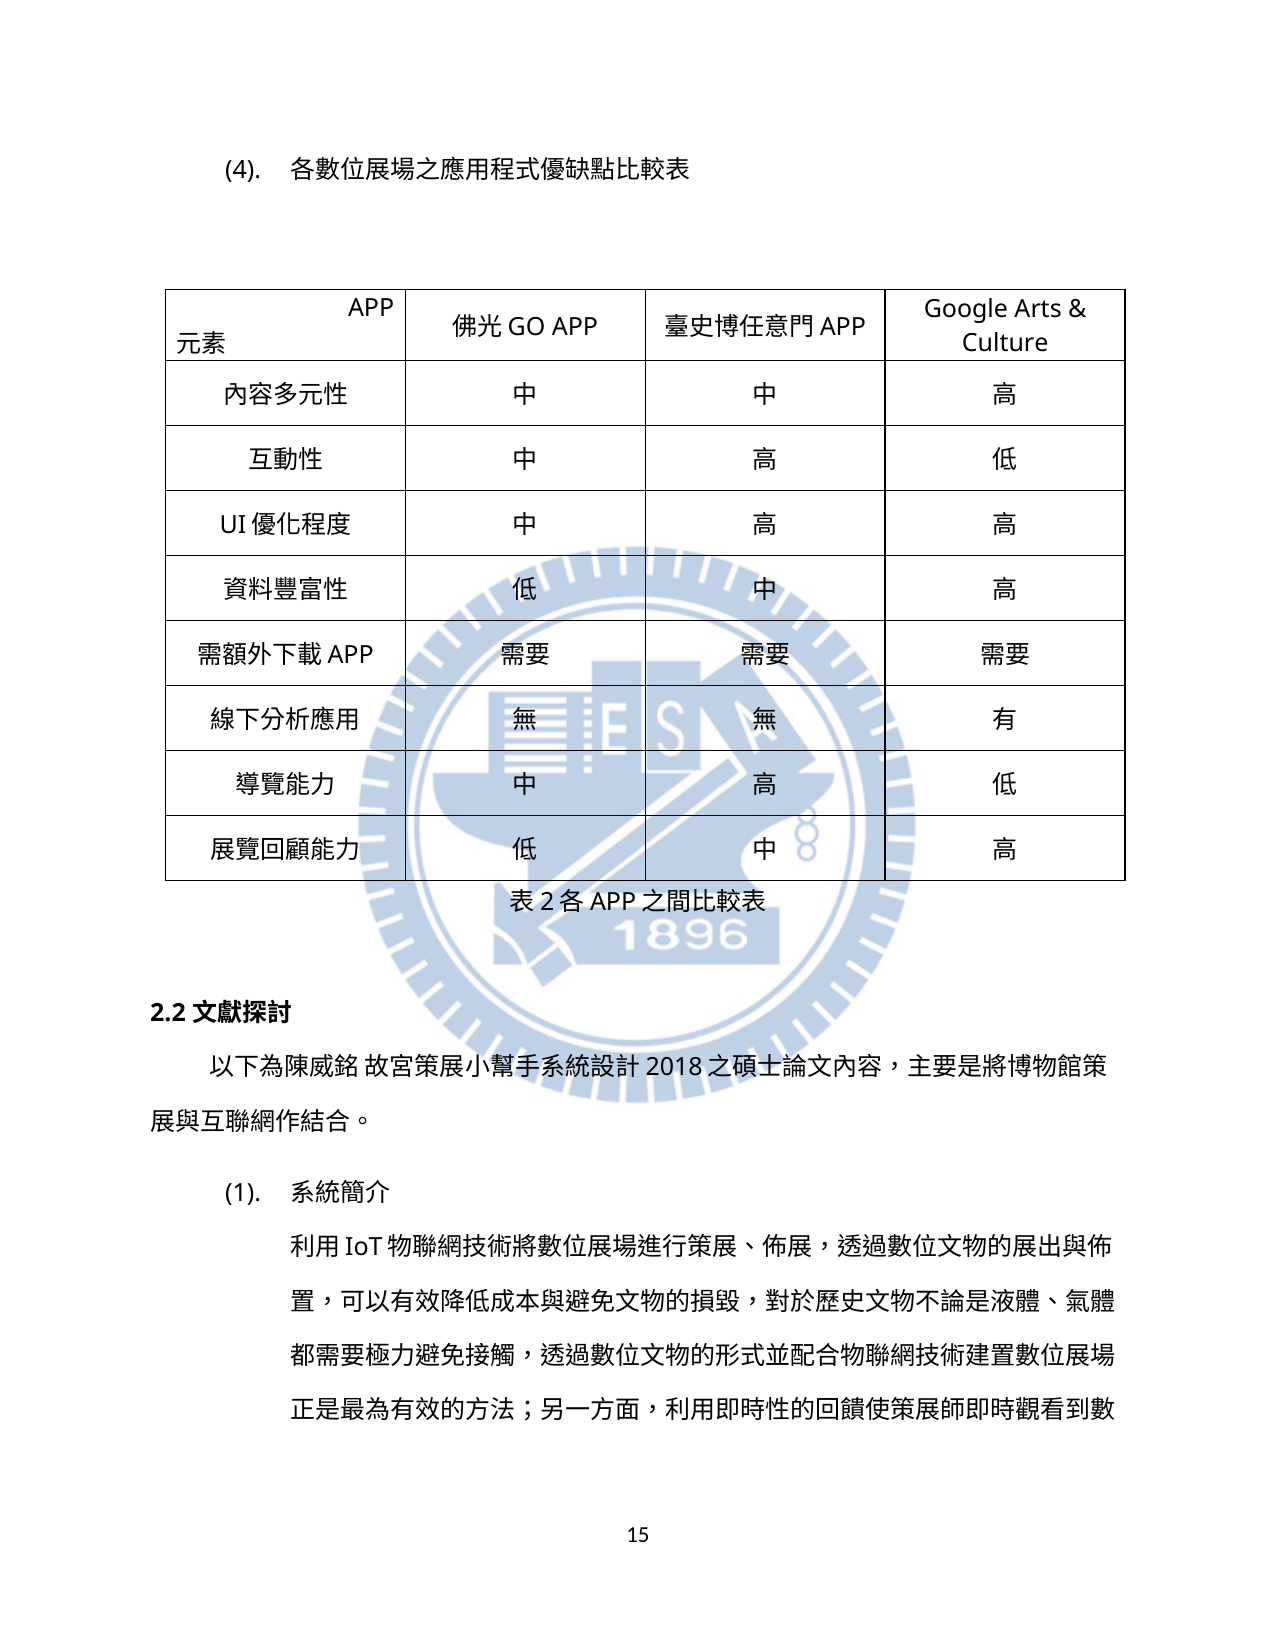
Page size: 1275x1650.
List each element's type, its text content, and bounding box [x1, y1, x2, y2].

table_cell 內容多元性 [166, 361, 405, 425]
table_cell 高 [886, 556, 1124, 620]
table_cell 需額外下載APP [166, 621, 405, 685]
table_cell 線下分析應用 [166, 686, 405, 750]
text 以下為陳威銘 故宮策展小幫手系統設計 2018之碩士論文內容，主要是將博物館策展與互聯網作結合。 [150, 1047, 1125, 1137]
list 系統簡介 [225, 1172, 1125, 1208]
table_cell 低 [406, 816, 645, 880]
table_cell 高 [646, 751, 884, 815]
table_cell 導覽能力 [166, 751, 405, 815]
table_header Google Arts & Culture [886, 290, 1124, 360]
table_cell 互動性 [166, 426, 405, 490]
table_cell 展覽回顧能力 [166, 816, 405, 880]
table_cell 中 [646, 556, 884, 620]
table_cell 中 [406, 361, 645, 425]
table_cell 高 [886, 361, 1124, 425]
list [290, 1227, 1125, 1426]
table_cell 無 [406, 686, 645, 750]
table_cell UI優化程度 [166, 491, 405, 555]
table_cell 中 [406, 491, 645, 555]
table_cell 高 [646, 491, 884, 555]
table_cell 中 [406, 751, 645, 815]
table_cell 需要 [886, 621, 1124, 685]
table_cell 資料豐富性 [166, 556, 405, 620]
table_cell 有 [886, 686, 1124, 750]
table_header 佛光GO APP [406, 290, 645, 360]
table_cell 高 [886, 816, 1124, 880]
table_cell 中 [646, 361, 884, 425]
picture [321, 917, 954, 992]
table_cell 高 [886, 491, 1124, 555]
table_header 臺史博任意門APP [646, 290, 884, 360]
text 表 2 各APP之間比較表 [150, 881, 1125, 917]
table_cell 中 [646, 816, 884, 880]
picture [321, 1029, 954, 1047]
table_cell 需要 [646, 621, 884, 685]
list 各數位展場之應用程式優缺點比較表 [225, 150, 1125, 186]
table_cell 需要 [406, 621, 645, 685]
table_cell 低 [886, 751, 1124, 815]
table_cell 無 [646, 686, 884, 750]
table_header APP 元素 [166, 290, 405, 360]
table_cell 高 [646, 426, 884, 490]
table_cell 低 [406, 556, 645, 620]
table_cell 中 [406, 426, 645, 490]
subtitle 2.2 文獻探討 [150, 992, 1125, 1029]
table_cell 低 [886, 426, 1124, 490]
